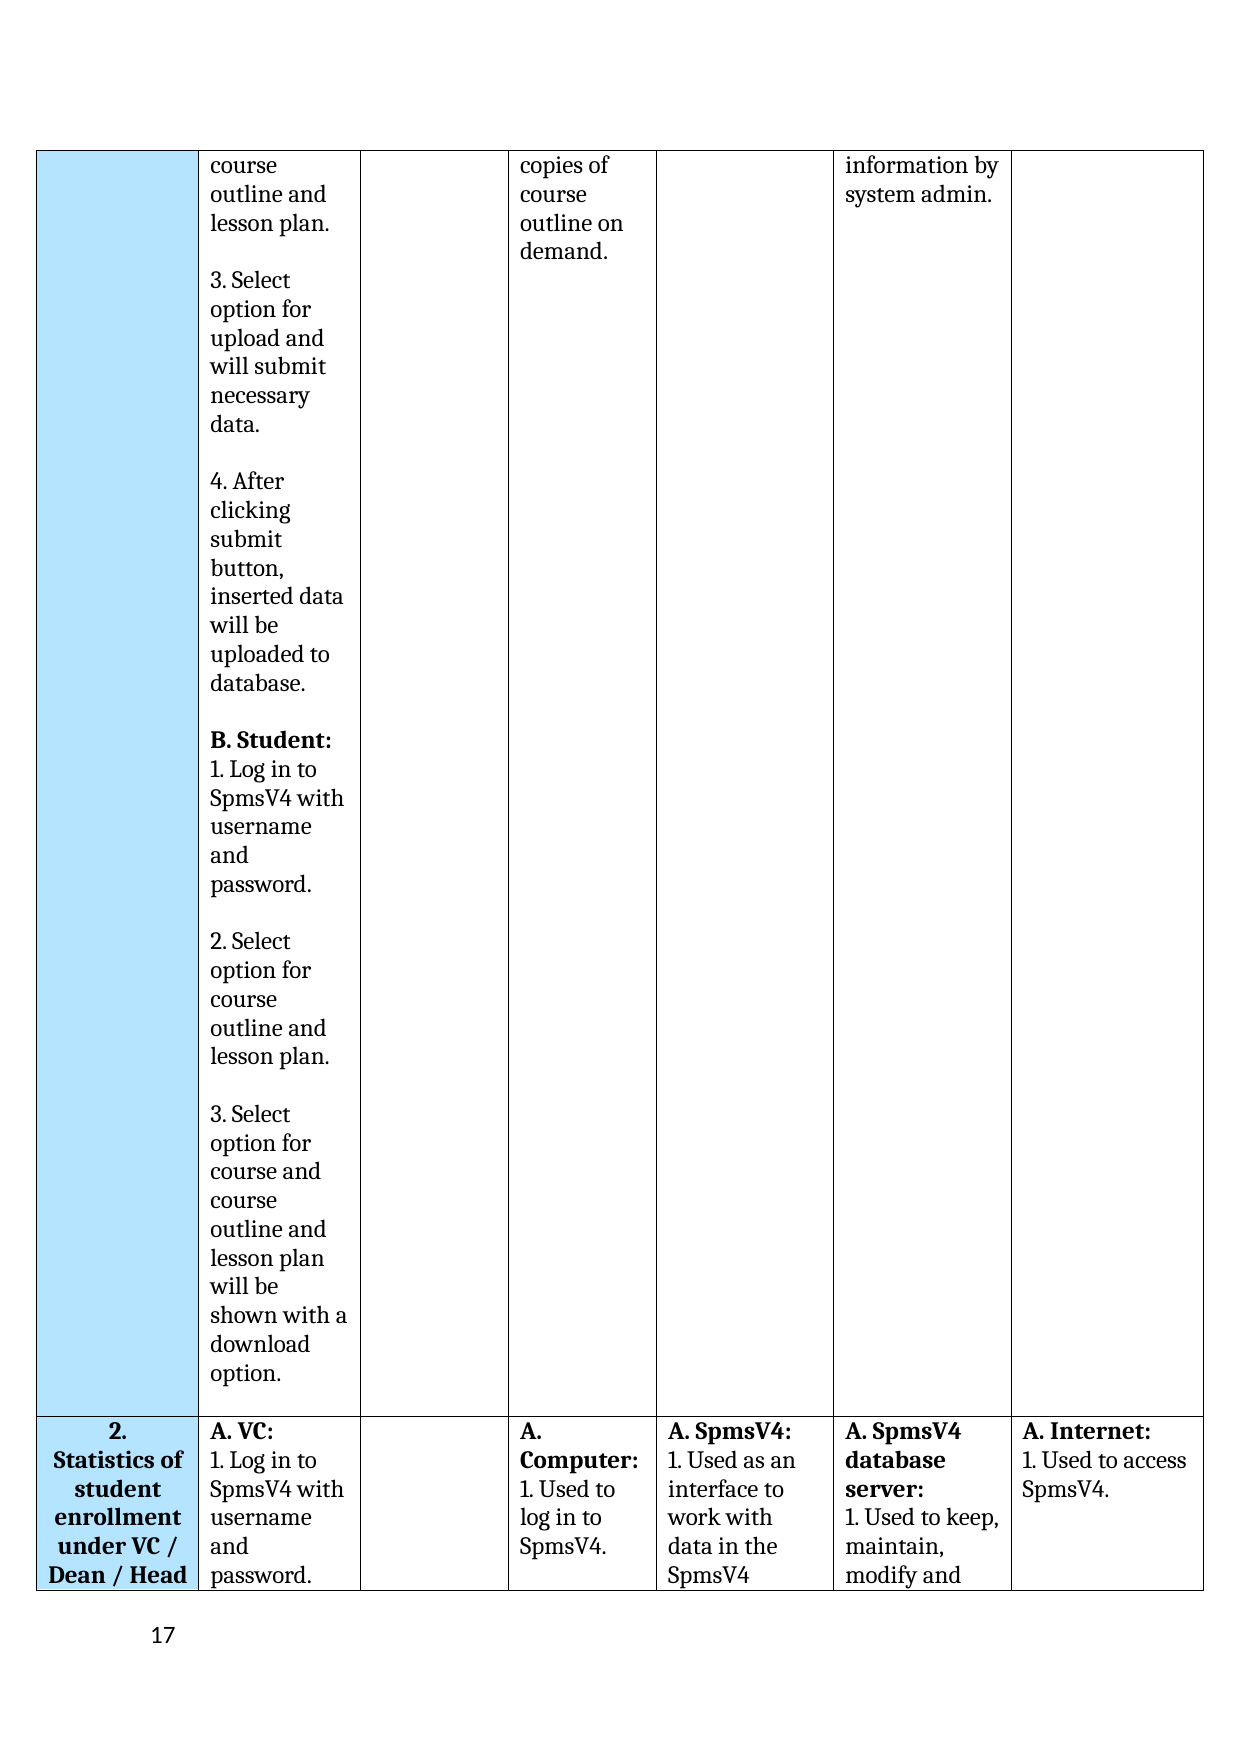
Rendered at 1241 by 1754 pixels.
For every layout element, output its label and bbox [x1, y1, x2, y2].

table_cell [37, 151, 198, 1416]
table_cell [199, 151, 360, 1416]
table_cell [1012, 151, 1203, 1416]
table_cell [361, 1417, 508, 1589]
table_cell [37, 1417, 198, 1589]
table_cell [509, 151, 656, 1416]
table_cell [361, 151, 508, 1416]
table_cell [834, 151, 1011, 1416]
table_cell [1012, 1417, 1203, 1589]
table_cell [657, 151, 833, 1416]
table_cell [199, 1417, 360, 1589]
table_cell [657, 1417, 833, 1589]
table_cell [834, 1417, 1011, 1589]
table_cell [509, 1417, 656, 1589]
